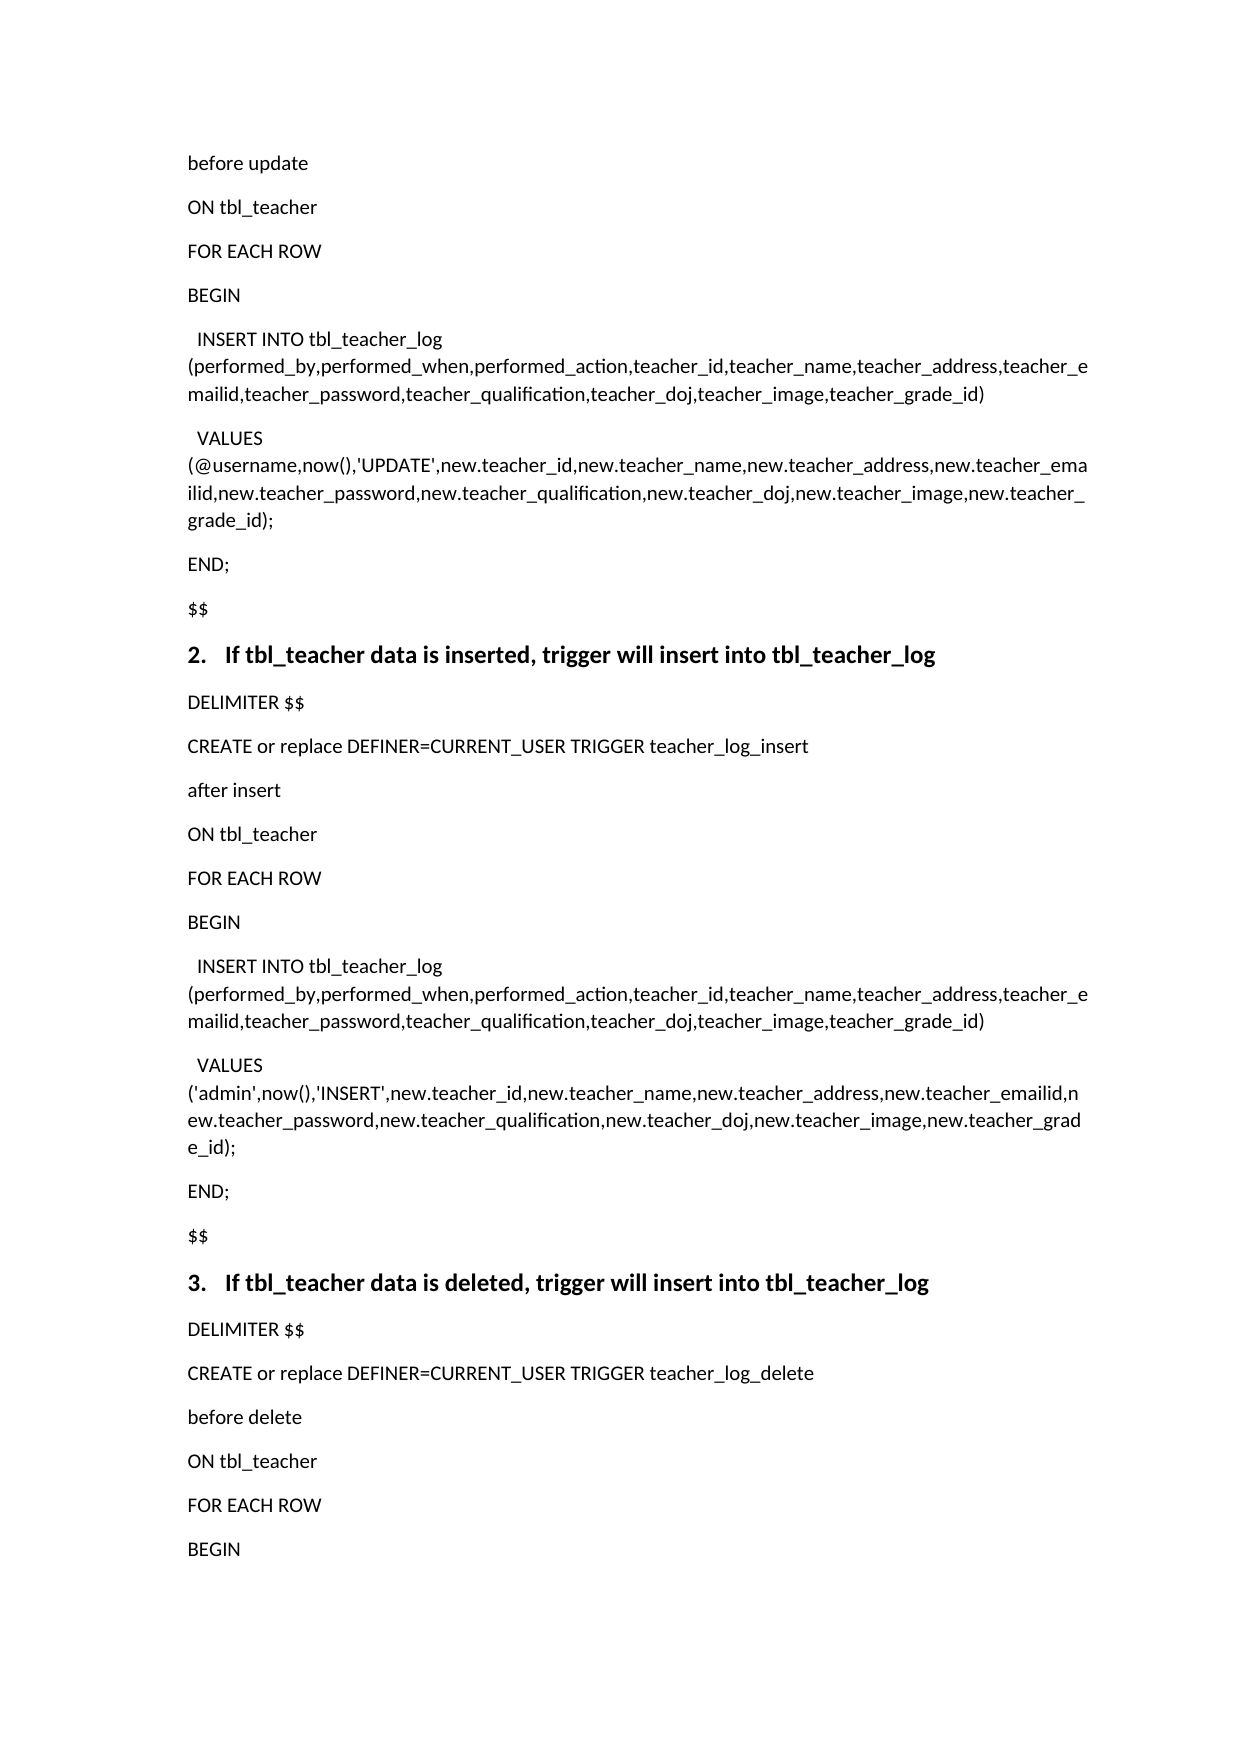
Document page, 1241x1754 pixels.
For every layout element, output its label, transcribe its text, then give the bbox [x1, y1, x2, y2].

text CREATE or replace DEFINER=CURRENT_USER TRIGGER teacher_log_insert [187, 733, 1090, 758]
text FOR EACH ROW [187, 1492, 1090, 1518]
text FOR EACH ROW [187, 865, 1090, 891]
text DELIMITER $$ [187, 689, 1090, 714]
text ON tbl_teacher [187, 1448, 1090, 1474]
text $$ [187, 1223, 1090, 1248]
text $$ [187, 595, 1090, 621]
text DELIMITER $$ [187, 1316, 1090, 1342]
text END; [187, 1178, 1090, 1204]
text after insert [187, 777, 1090, 803]
text CREATE or replace DEFINER=CURRENT_USER TRIGGER teacher_log_delete [187, 1360, 1090, 1386]
text BEGIN [187, 909, 1090, 935]
list If tbl_teacher data is inserted, trigger will insert into tbl_teacher_log [187, 639, 1090, 670]
text END; [187, 551, 1090, 577]
text INSERT INTO tbl_teacher_log (performed_by,performed_when,performed_action,teacher_id,teacher_name,teacher_address,teacher_emailid,teacher_password,teacher_qualification,teacher_doj,teacher_image,teacher_grade_id) [187, 326, 1090, 406]
text ON tbl_teacher [187, 194, 1090, 219]
text VALUES (@username,now(),'UPDATE',new.teacher_id,new.teacher_name,new.teacher_address,new.teacher_emailid,new.teacher_password,new.teacher_qualification,new.teacher_doj,new.teacher_image,new.teacher_grade_id); [187, 425, 1090, 533]
list If tbl_teacher data is deleted, trigger will insert into tbl_teacher_log [187, 1267, 1090, 1297]
text FOR EACH ROW [187, 238, 1090, 263]
text INSERT INTO tbl_teacher_log (performed_by,performed_when,performed_action,teacher_id,teacher_name,teacher_address,teacher_emailid,teacher_password,teacher_qualification,teacher_doj,teacher_image,teacher_grade_id) [187, 953, 1090, 1034]
text ON tbl_teacher [187, 821, 1090, 847]
text before delete [187, 1404, 1090, 1430]
text VALUES ('admin',now(),'INSERT',new.teacher_id,new.teacher_name,new.teacher_address,new.teacher_emailid,new.teacher_password,new.teacher_qualification,new.teacher_doj,new.teacher_image,new.teacher_grade_id); [187, 1052, 1090, 1160]
text BEGIN [187, 282, 1090, 308]
text before update [187, 150, 1090, 175]
text BEGIN [187, 1537, 1090, 1562]
